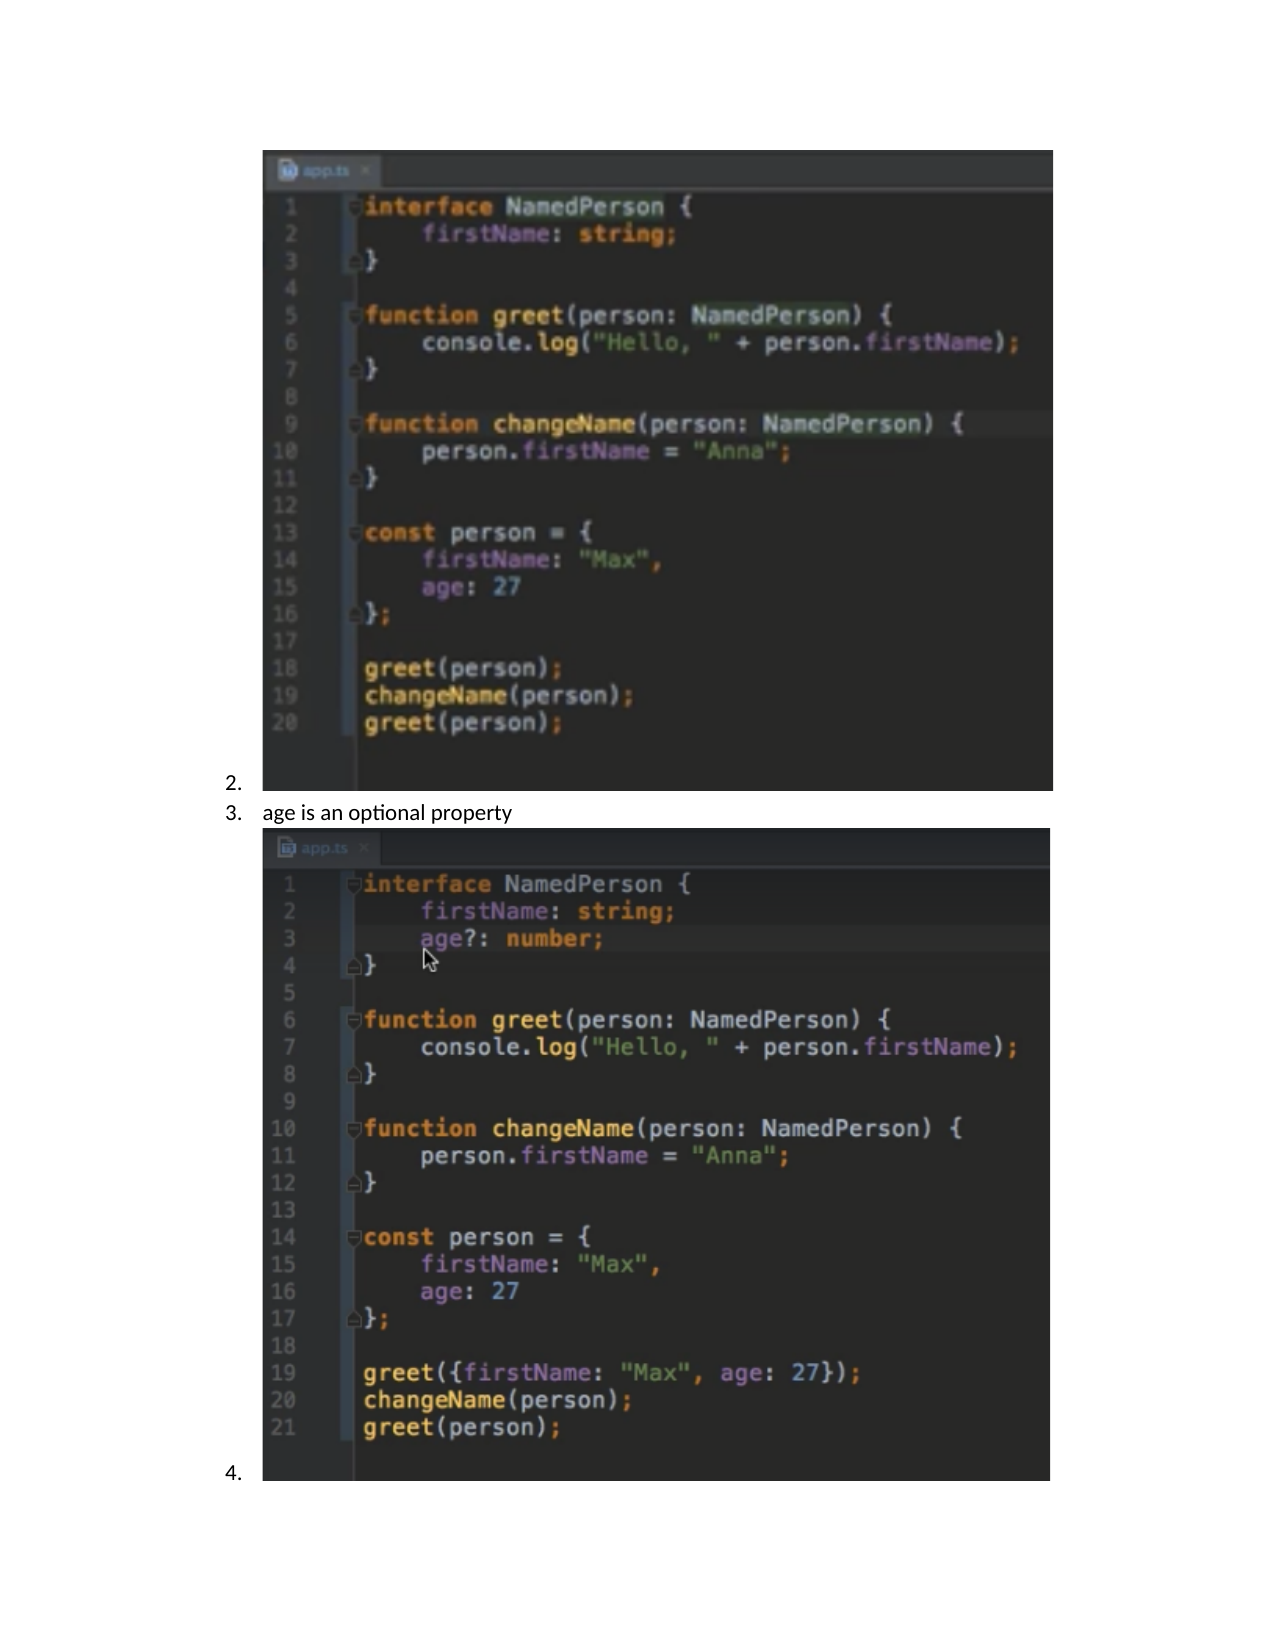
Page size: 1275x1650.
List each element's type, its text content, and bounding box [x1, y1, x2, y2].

picture [262, 828, 1050, 1481]
picture [262, 150, 1054, 791]
list age is an optional property [225, 798, 1125, 827]
